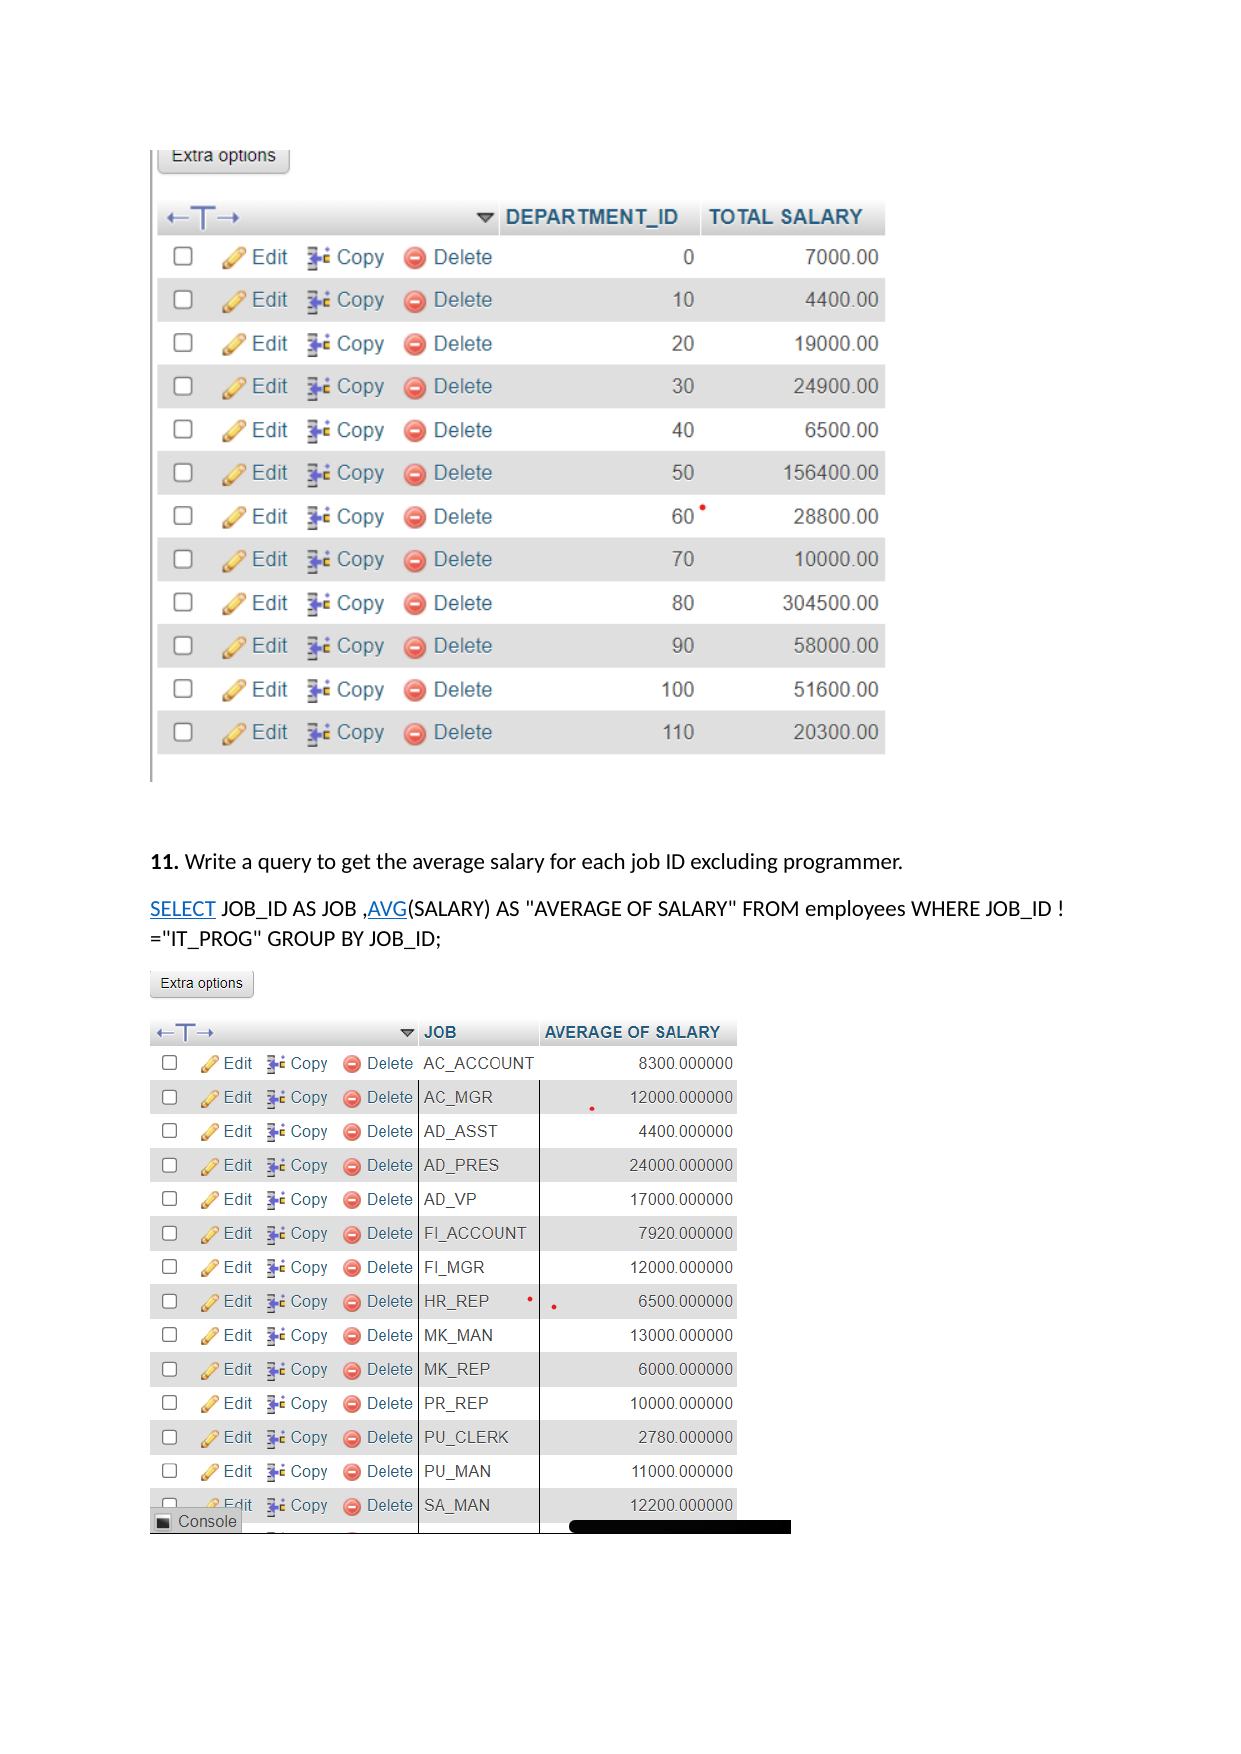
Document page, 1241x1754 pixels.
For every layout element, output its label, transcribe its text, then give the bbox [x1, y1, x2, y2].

picture [150, 150, 954, 782]
text 11. Write a query to get the average salary for each job ID excluding programmer. [150, 847, 1090, 875]
text SELECT JOB_ID AS JOB ,AVG(SALARY) AS "AVERAGE OF SALARY" FROM employees WHERE JOB_ID !="IT_PROG" GROUP BY JOB_ID; [150, 894, 1090, 952]
picture [150, 971, 791, 1534]
